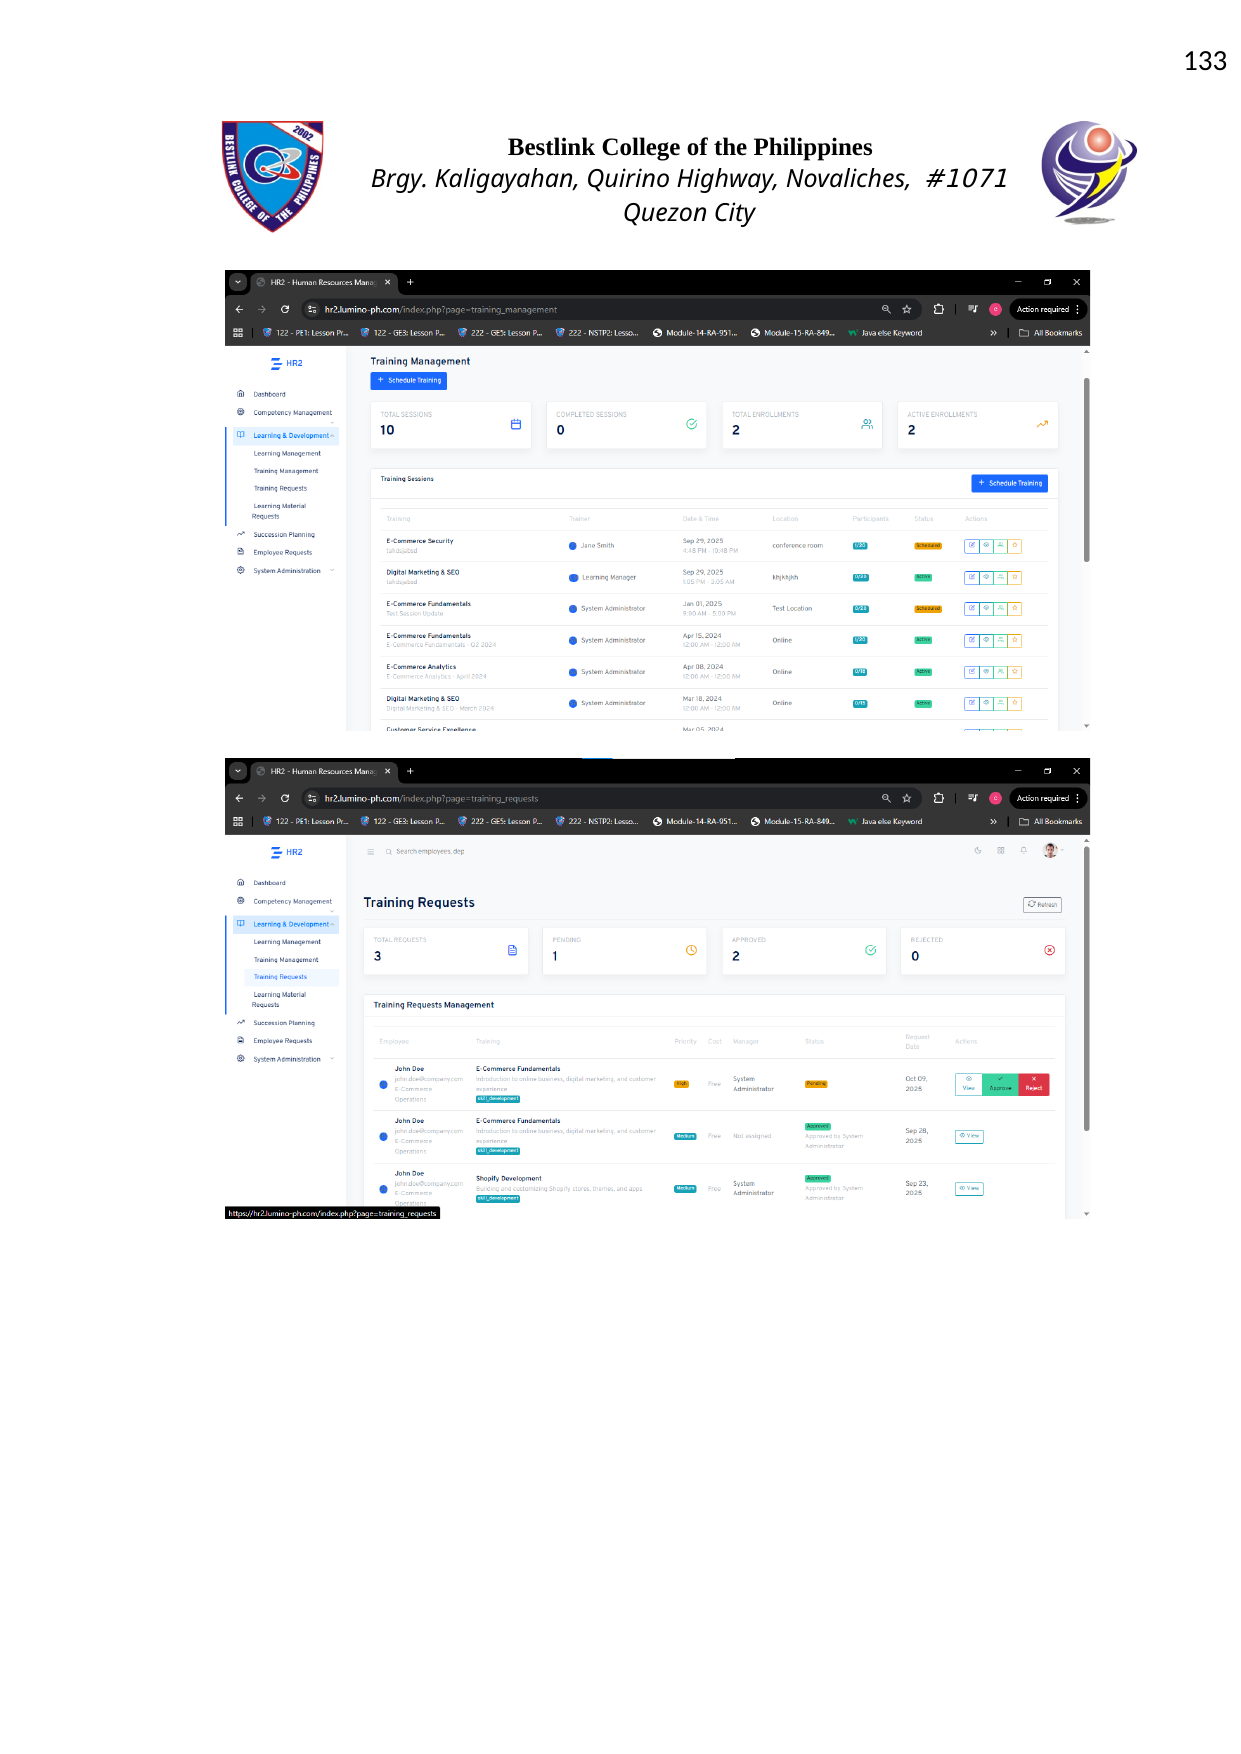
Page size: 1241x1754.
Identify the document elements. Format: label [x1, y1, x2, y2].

picture [221, 121, 324, 233]
picture [1041, 121, 1137, 225]
picture [225, 758, 1091, 1219]
picture [225, 270, 1091, 731]
